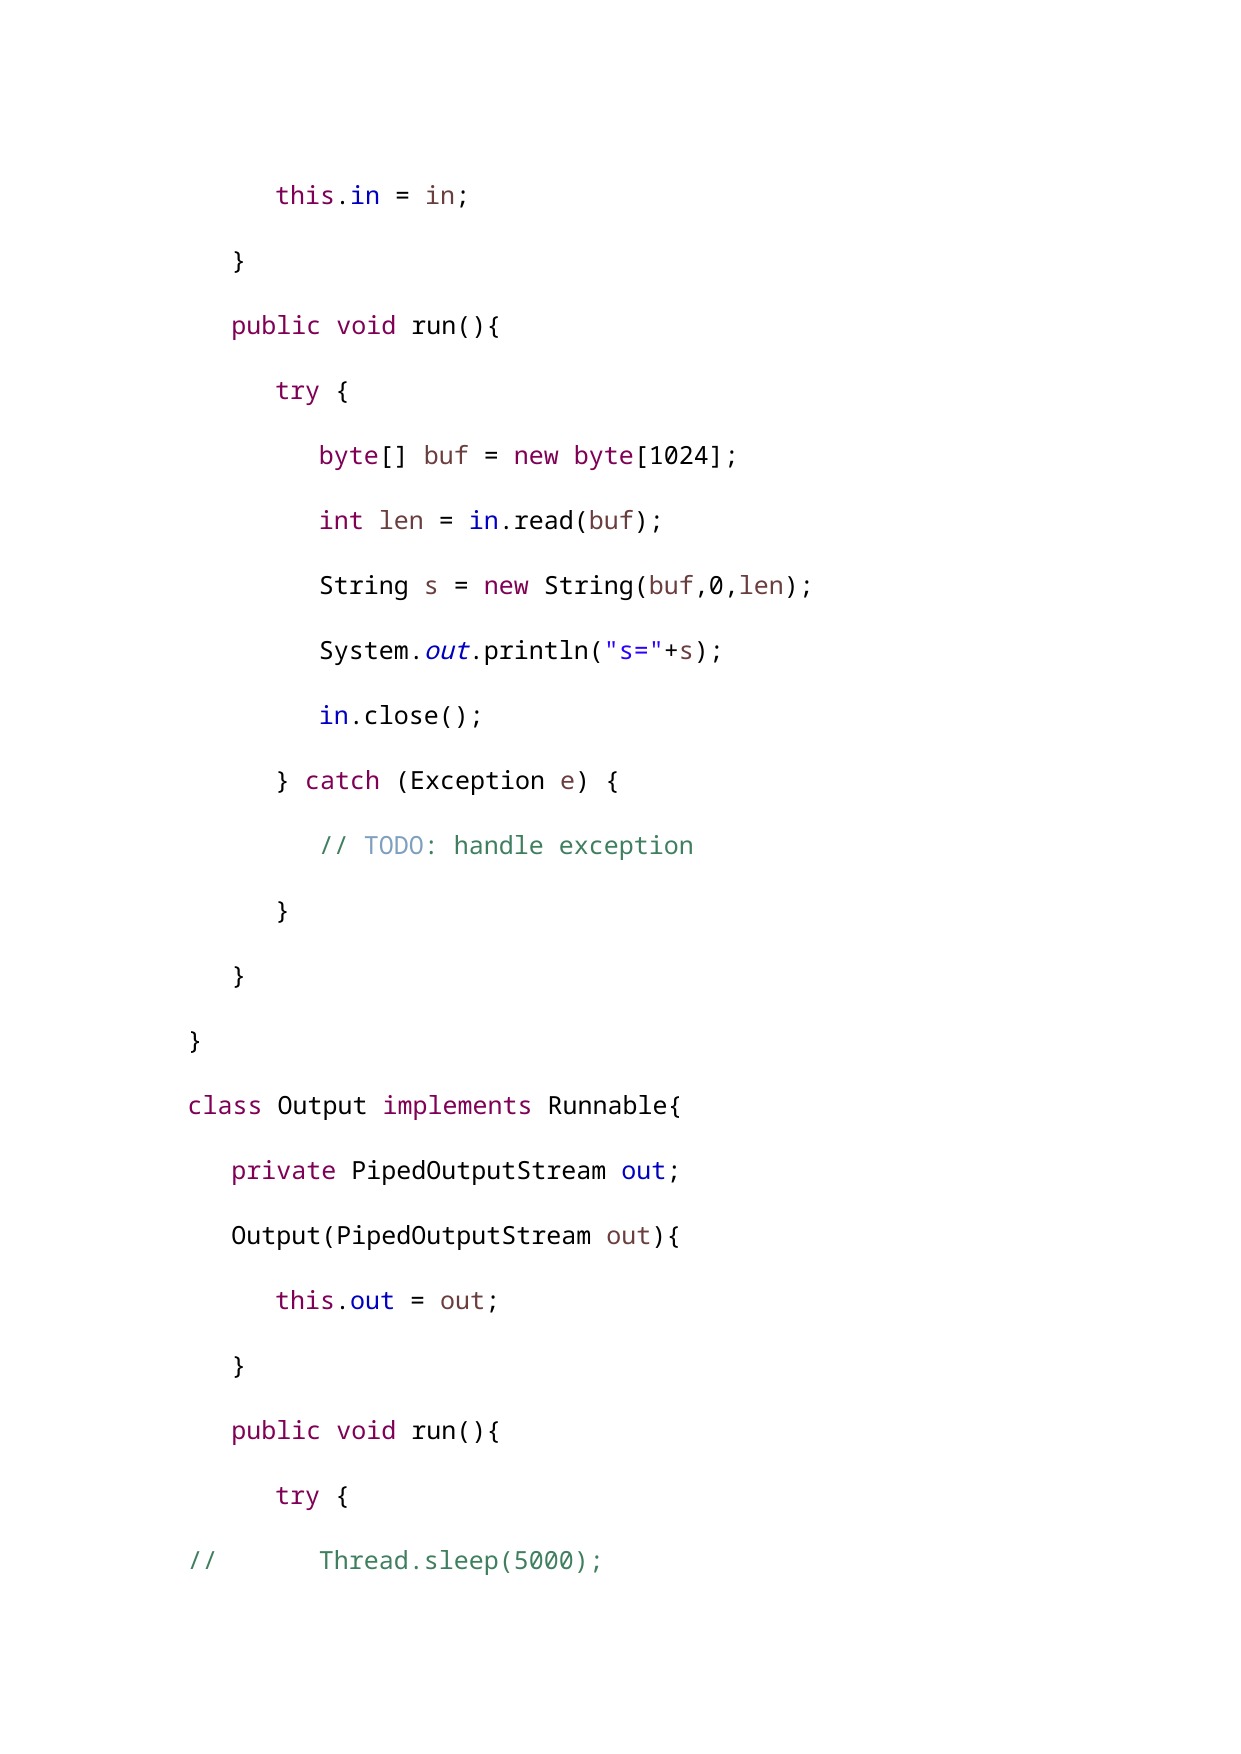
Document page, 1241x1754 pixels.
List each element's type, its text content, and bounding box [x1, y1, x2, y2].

text this.in = in; [187, 162, 1053, 227]
text // Thread.sleep(5000); [187, 1527, 1053, 1592]
text // TODO: handle exception [187, 812, 1053, 877]
text } [187, 942, 1053, 1007]
text in.close(); [187, 682, 1053, 747]
text private PipedOutputStream out; [187, 1137, 1053, 1202]
text public void run(){ [187, 292, 1053, 357]
text } [187, 1007, 1053, 1072]
text public void run(){ [187, 1397, 1053, 1462]
text int len = in.read(buf); [187, 487, 1053, 552]
text String s = new String(buf,0,len); [187, 552, 1053, 617]
text } [187, 877, 1053, 942]
text } catch (Exception e) { [187, 747, 1053, 812]
text try { [187, 357, 1053, 422]
text System.out.println("s="+s); [187, 617, 1053, 682]
text Output(PipedOutputStream out){ [187, 1202, 1053, 1267]
text class Output implements Runnable{ [187, 1072, 1053, 1137]
text byte[] buf = new byte[1024]; [187, 422, 1053, 487]
text try { [187, 1462, 1053, 1527]
text } [187, 1332, 1053, 1397]
text } [187, 227, 1053, 292]
text this.out = out; [187, 1267, 1053, 1332]
